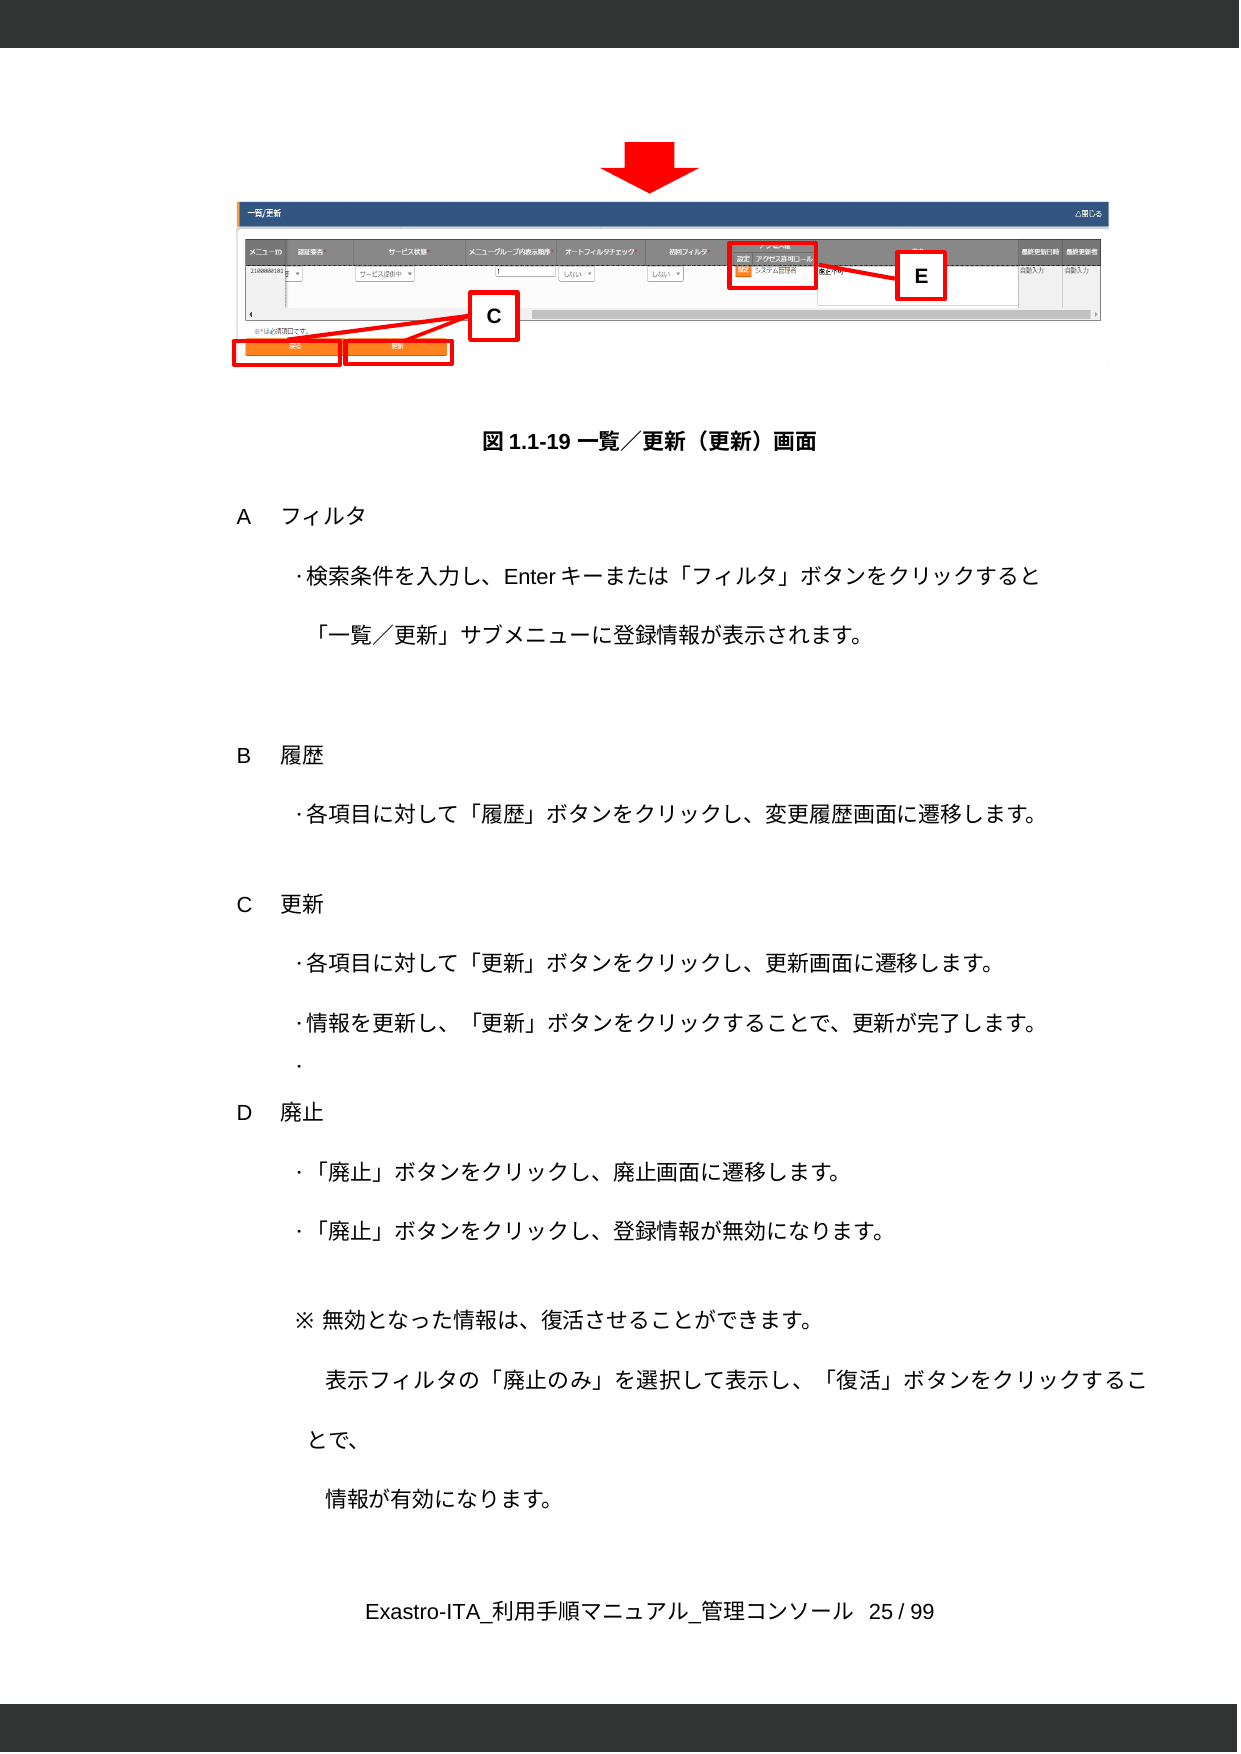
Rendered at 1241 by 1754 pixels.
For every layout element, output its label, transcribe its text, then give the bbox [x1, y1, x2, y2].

list 情報を更新し、「更新」ボタンをクリックすることで、更新が完了します。 [295, 992, 1152, 1051]
list 検索条件を入力し、Enterキーまたは「フィルタ」ボタンをクリックすると [295, 545, 1152, 604]
picture [0, 1704, 1237, 1752]
list 各項目に対して「更新」ボタンをクリックし、更新画面に遷移します。 [295, 932, 1152, 992]
text 「一覧／更新」サブメニューに登録情報が表示されます。 [307, 604, 1152, 664]
picture [348, 343, 450, 362]
text 更新 [236, 873, 1152, 932]
picture [317, 322, 445, 366]
text 廃止 [236, 1081, 1152, 1141]
list 「廃止」ボタンをクリックし、廃止画面に遷移します。 [295, 1141, 1152, 1200]
list 各項目に対して「履歴」ボタンをクリックし、変更履歴画面に遷移します。 [295, 783, 1152, 843]
text 表示フィルタの「廃止のみ」を選択して表示し、「復活」ボタンをクリックすることで、 [307, 1349, 1152, 1468]
list 無効となった情報は、復活させることができます。 [295, 1290, 1152, 1349]
text 図 1.1-19 一覧／更新（更新）画面 [148, 410, 1152, 469]
picture [0, 0, 1239, 48]
picture [236, 343, 338, 363]
list 「廃止」ボタンをクリックし、登録情報が無効になります。 [295, 1200, 1152, 1260]
list フィルタ [236, 485, 1152, 545]
text 情報が有効になります。 [307, 1468, 1152, 1528]
picture [236, 201, 1109, 366]
text 履歴 [236, 724, 1152, 783]
